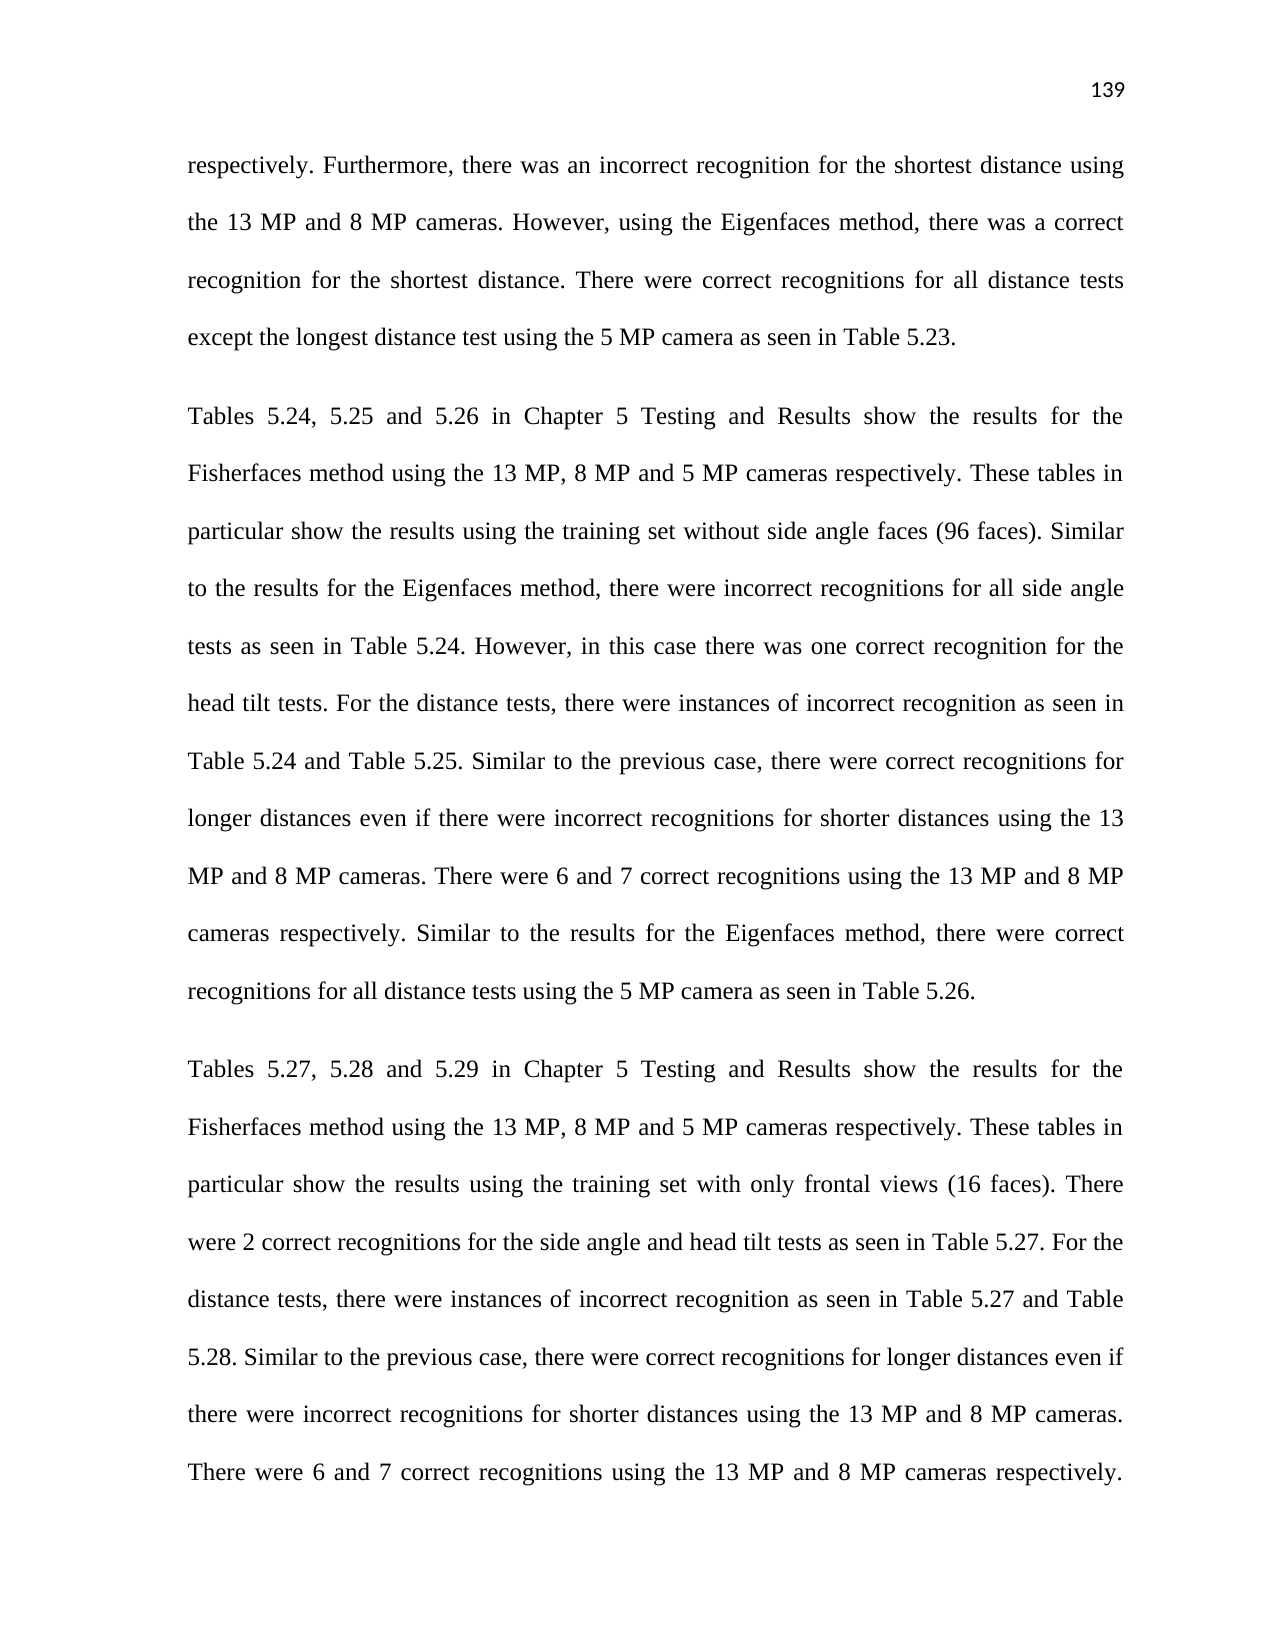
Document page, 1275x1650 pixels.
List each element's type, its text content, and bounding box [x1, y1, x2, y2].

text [187, 1054, 1125, 1485]
text Tables 5.24, 5.25 and 5.26 in Chapter 5 Testing and Results show the results for the Fisherfaces method using the 13 MP, 8 MP and 5 MP cameras respectively. These tables in particular show the results using the training set without side angle faces (96 faces). Similar to the results for the Eigenfaces method, there were incorrect recognitions for all side angle tests as seen in Table 5.24. However, in this case there was one correct recognition for the head tilt tests. For the distance tests, there were instances of incorrect recognition as seen in Table 5.24 and Table 5.25. Similar to the previous case, there were correct recognitions for longer distances even if there were incorrect recognitions for shorter distances using the 13 MP and 8 MP cameras. There were 6 and 7 correct recognitions using the 13 MP and 8 MP cameras respectively. Similar to the results for the Eigenfaces method, there were correct recognitions for all distance tests using the 5 MP camera as seen in Table 5.26. [187, 401, 1125, 1004]
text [187, 150, 1125, 351]
